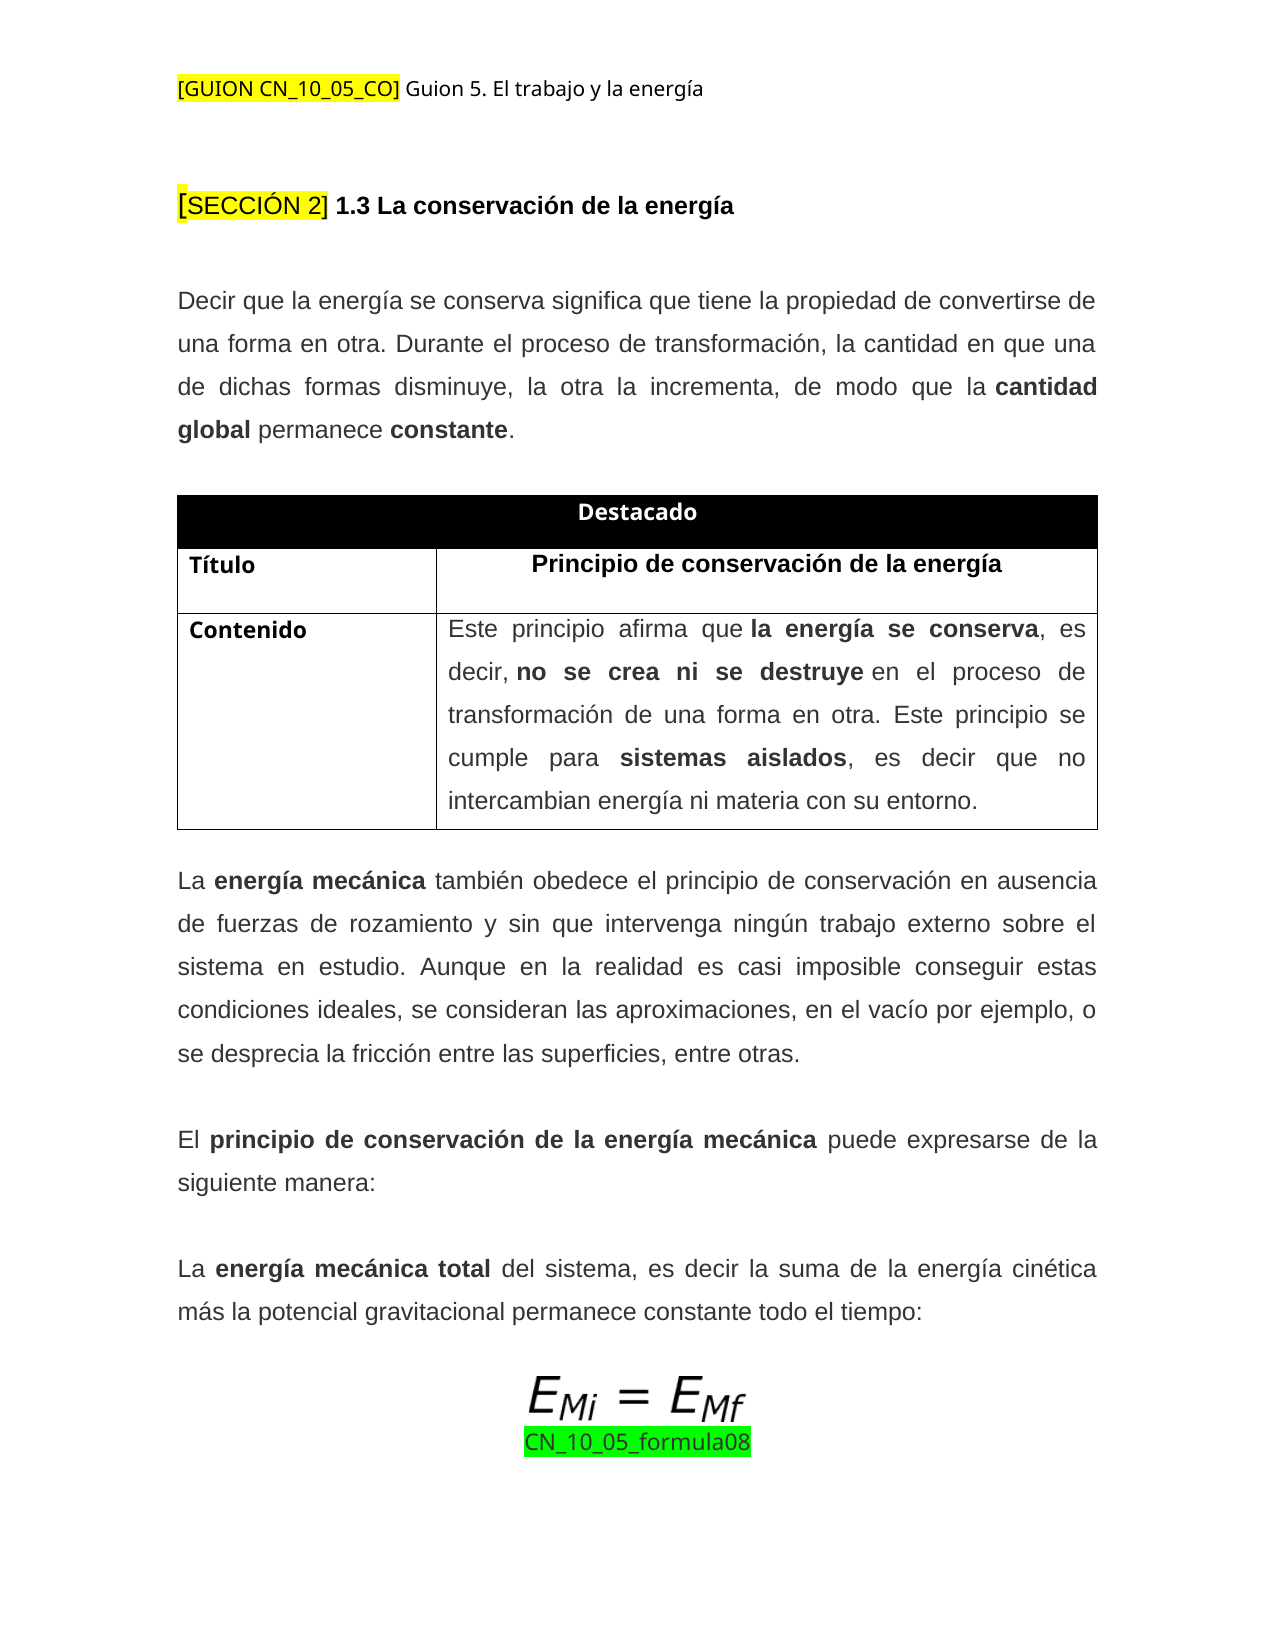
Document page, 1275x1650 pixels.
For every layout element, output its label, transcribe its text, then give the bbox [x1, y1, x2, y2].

table_cell Este principio afirma que la energía se conserva, es decir, no se crea ni se destruye en el proceso de transformación de una forma en otra. Este principio se cumple para sistemas aislados, es decir que no intercambian energía ni materia con su entorno. [437, 614, 1097, 829]
text El principio de conservación de la energía mecánica puede expresarse de la siguiente manera: [177, 1125, 1098, 1197]
text La energía mecánica también obedece el principio de conservación en ausencia de fuerzas de rozamiento y sin que intervenga ningún trabajo externo sobre el sistema en estudio. Aunque en la realidad es casi imposible conseguir estas condiciones ideales, se consideran las aproximaciones, en el vacío por ejemplo, o se desprecia la fricción entre las superficies, entre otras. [177, 866, 1098, 1067]
table_cell Principio de conservación de la energía [437, 549, 1097, 613]
text La energía mecánica total del sistema, es decir la suma de la energía cinética más la potencial gravitacional permanece constante todo el tiempo: [177, 1254, 1098, 1326]
picture [528, 1376, 747, 1422]
table_cell Contenido [178, 614, 436, 829]
text CN_10_05_formula08 [177, 1421, 1098, 1457]
table_header Destacado [178, 496, 1097, 548]
text [SECCIÓN 2] 1.3 La conservación de la energía [177, 183, 1098, 223]
text Decir que la energía se conserva significa que tiene la propiedad de convertirse de una forma en otra. Durante el proceso de transformación, la cantidad en que una de dichas formas disminuye, la otra la incrementa, de modo que la cantidad global permanece constante. [177, 243, 1098, 444]
table_cell Título [178, 549, 436, 613]
